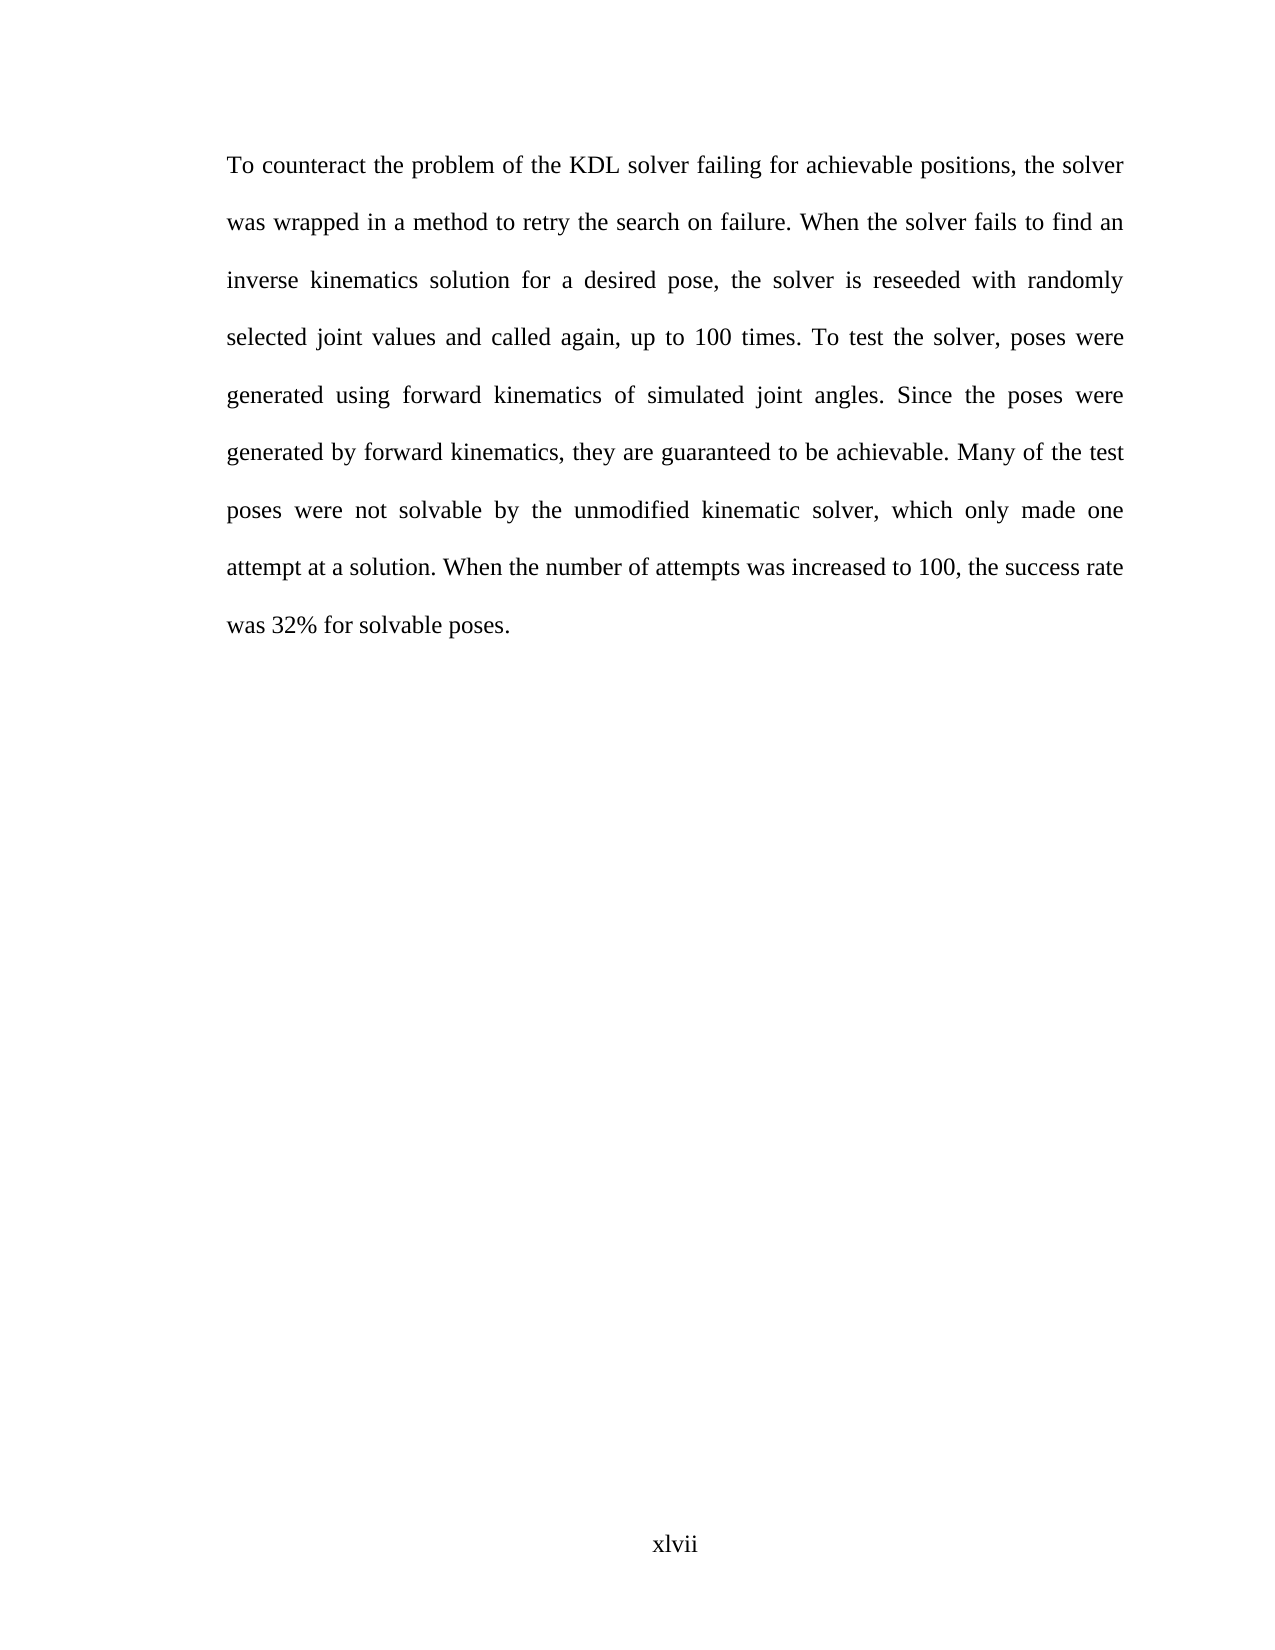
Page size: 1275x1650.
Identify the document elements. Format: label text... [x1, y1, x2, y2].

text To counteract the problem of the KDL solver failing for achievable positions, the solver was wrapped in a method to retry the search on failure. When the solver fails to find an inverse kinematics solution for a desired pose, the solver is reseeded with randomly selected joint values and called again, up to 100 times. To test the solver, poses were generated using forward kinematics of simulated joint angles. Since the poses were generated by forward kinematics, they are guaranteed to be achievable. Many of the test poses were not solvable by the unmodified kinematic solver, which only made one attempt at a solution. When the number of attempts was increased to 100, the success rate was 32% for solvable poses. [226, 150, 1125, 639]
